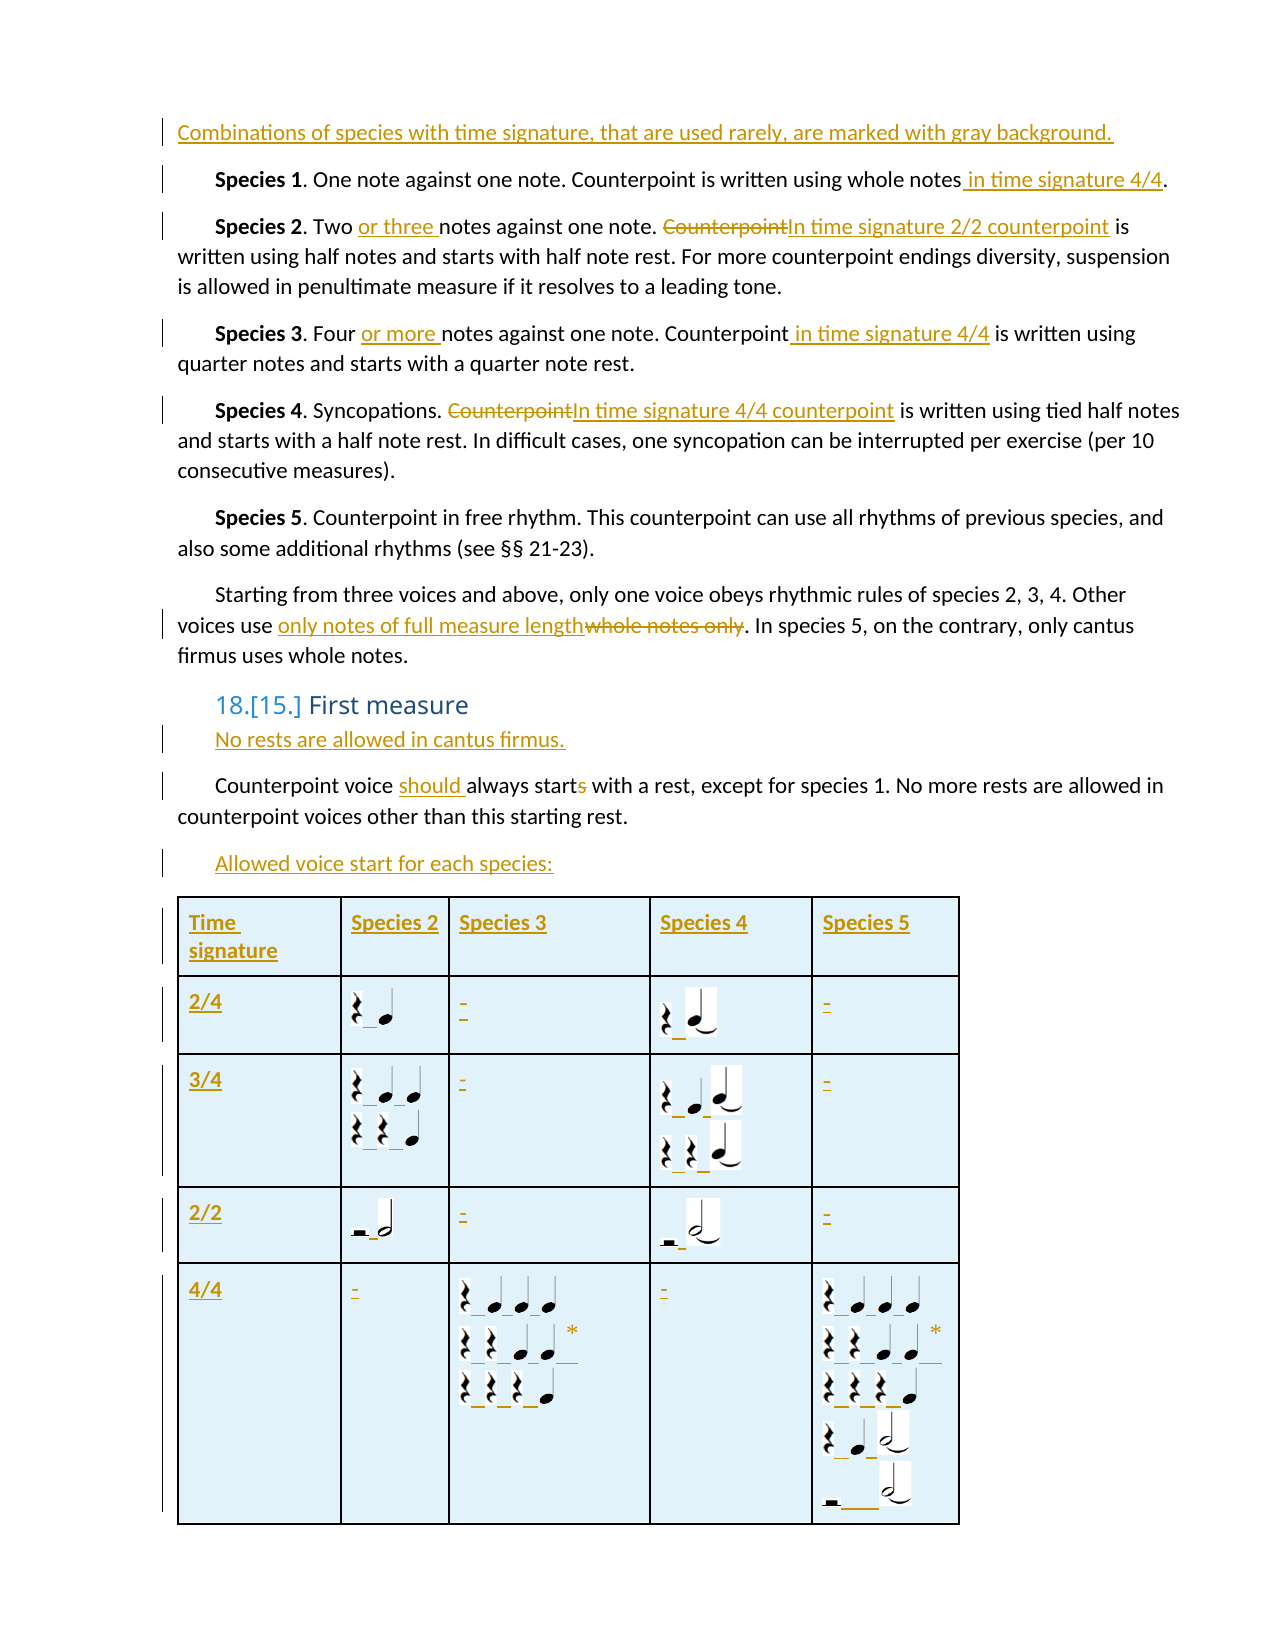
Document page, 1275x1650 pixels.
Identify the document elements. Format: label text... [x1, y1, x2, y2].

picture [876, 1274, 893, 1314]
text Species 2. Two notes against one note. is written using half notes and starts with half note rest. For more counterpoint endings diversity, suspension is allowed in penultimate measure if it resolves to a leading tone. [177, 212, 1186, 300]
text Species 4. Syncopations. is written using tied half notes and starts with a half note rest. In difficult cases, one syncopation can be interrupted per exercise (per 10 consecutive measures). [177, 396, 1186, 485]
picture [685, 1135, 697, 1170]
picture [539, 1274, 557, 1314]
text Species 3. Four notes against one note. Counterpoint is written using quarter notes and starts with a quarter note rest. [177, 319, 1186, 377]
picture [377, 987, 394, 1026]
picture [848, 1417, 866, 1456]
picture [351, 1112, 363, 1147]
picture [686, 1198, 721, 1246]
picture [351, 991, 363, 1026]
picture [822, 1278, 835, 1314]
picture [511, 1370, 523, 1405]
picture [822, 1370, 835, 1405]
picture [351, 1068, 363, 1104]
picture [900, 1366, 918, 1405]
picture [404, 1065, 422, 1104]
picture [660, 1238, 678, 1247]
picture [351, 1228, 369, 1237]
picture [403, 1108, 420, 1147]
picture [459, 1370, 471, 1405]
picture [685, 1076, 703, 1115]
picture [660, 1135, 672, 1170]
picture [685, 987, 718, 1037]
text Starting from three voices and above, only one voice obeys rhythmic rules of species 2, 3, 4. Other voices use . In species 5, on the contrary, only cantus firmus uses whole notes. [177, 581, 1186, 669]
picture [485, 1274, 503, 1314]
picture [537, 1366, 555, 1405]
picture [459, 1278, 471, 1314]
picture [874, 1370, 887, 1405]
picture [485, 1370, 497, 1405]
subtitle First measure [215, 688, 1186, 722]
picture [710, 1065, 743, 1115]
picture [877, 1410, 910, 1455]
picture [485, 1326, 497, 1361]
text Counterpoint voice always start with a rest, except for species 1. No more rests are allowed in counterpoint voices other than this starting rest. [177, 772, 1186, 830]
picture [822, 1326, 835, 1361]
picture [377, 1065, 394, 1104]
picture [660, 1002, 672, 1037]
picture [538, 1322, 556, 1361]
text Species 1. One note against one note. Counterpoint is written using whole notes. [177, 165, 1186, 193]
picture [660, 1080, 672, 1115]
picture [848, 1274, 866, 1314]
picture [459, 1326, 471, 1361]
picture [848, 1370, 861, 1405]
picture [848, 1326, 861, 1361]
picture [377, 1198, 393, 1237]
picture [879, 1461, 912, 1506]
picture [902, 1322, 919, 1361]
picture [511, 1322, 529, 1361]
picture [709, 1120, 742, 1170]
picture [874, 1322, 892, 1361]
picture [822, 1498, 841, 1507]
text Species 5. Counterpoint in free rhythm. This counterpoint can use all rhythms of previous species, and also some additional rhythms (see §§ 21-23). [177, 503, 1186, 562]
picture [822, 1421, 835, 1456]
picture [377, 1112, 389, 1147]
picture [903, 1274, 921, 1314]
picture [512, 1274, 530, 1314]
